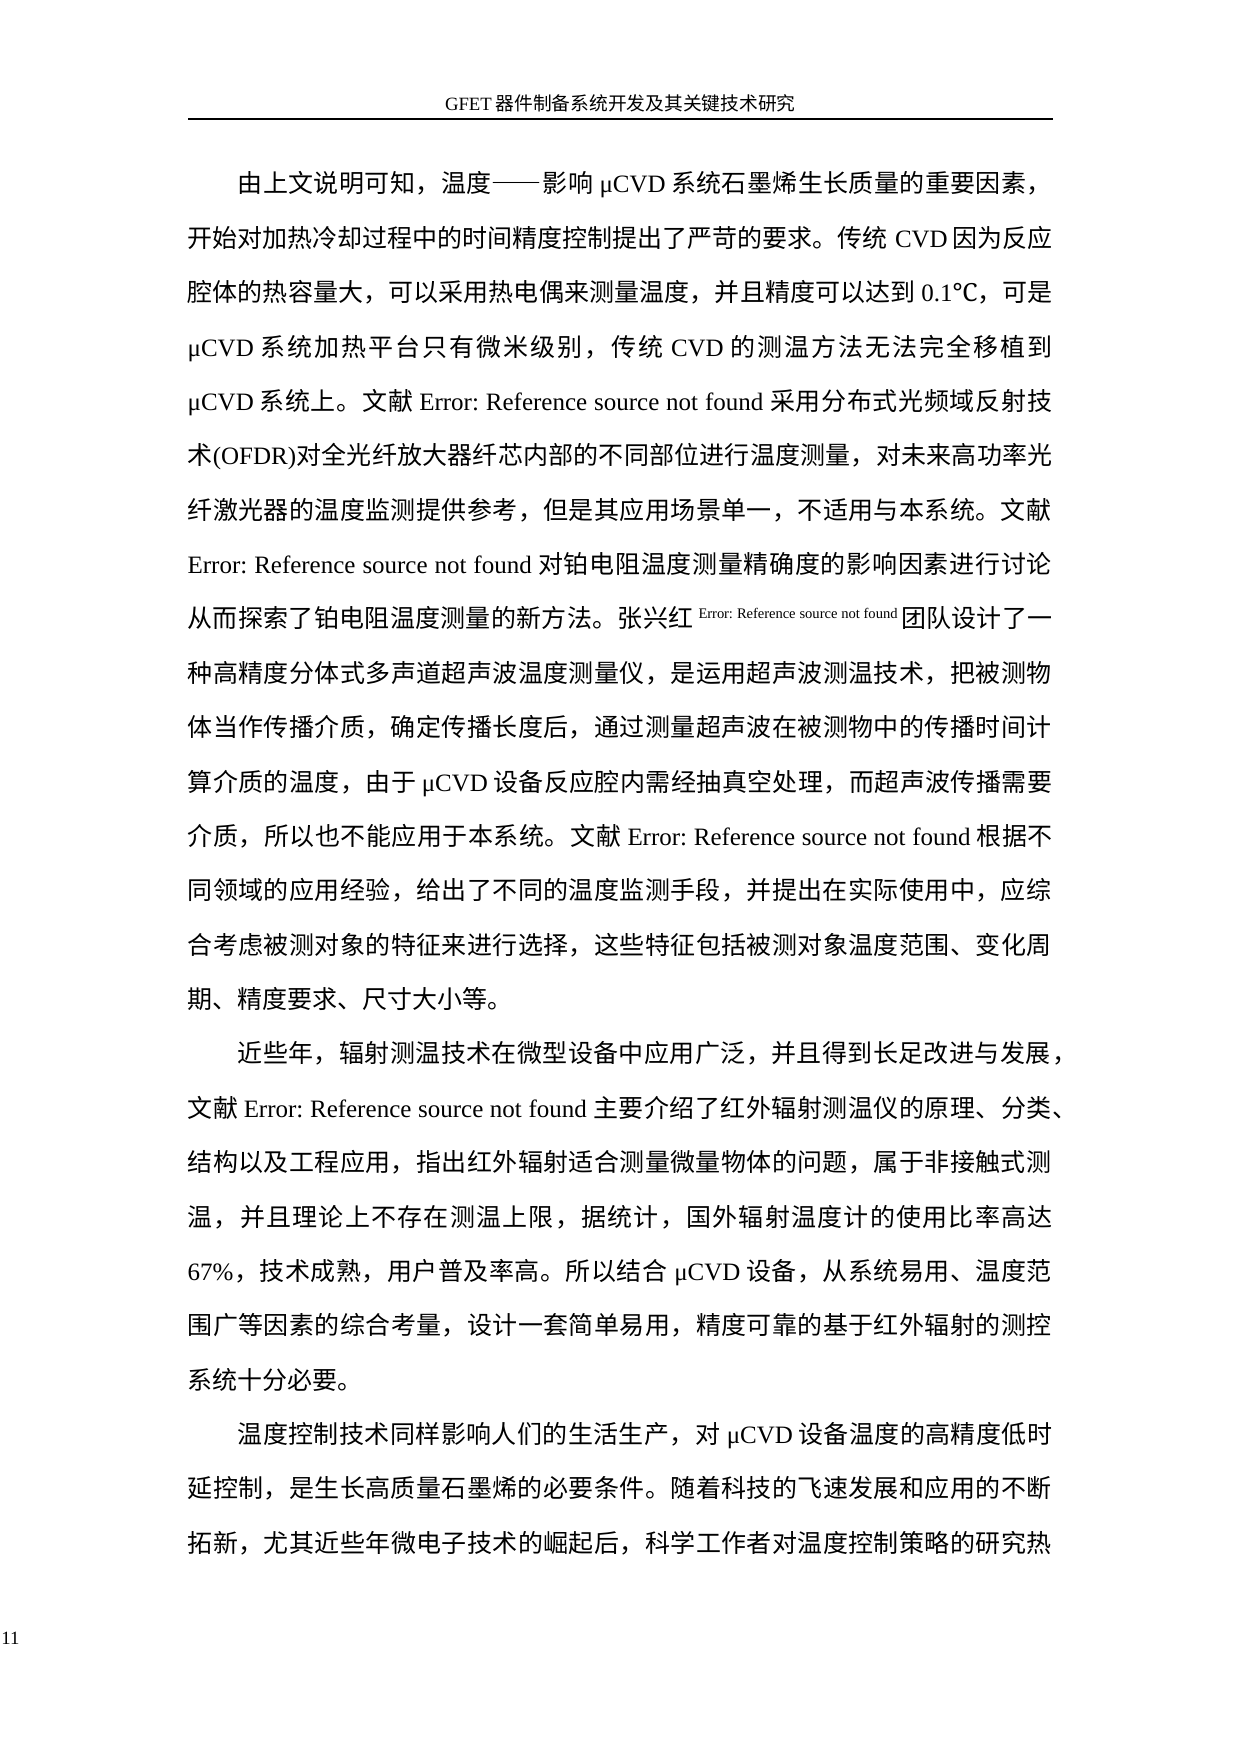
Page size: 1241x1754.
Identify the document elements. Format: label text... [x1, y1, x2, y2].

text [187, 1414, 1053, 1559]
